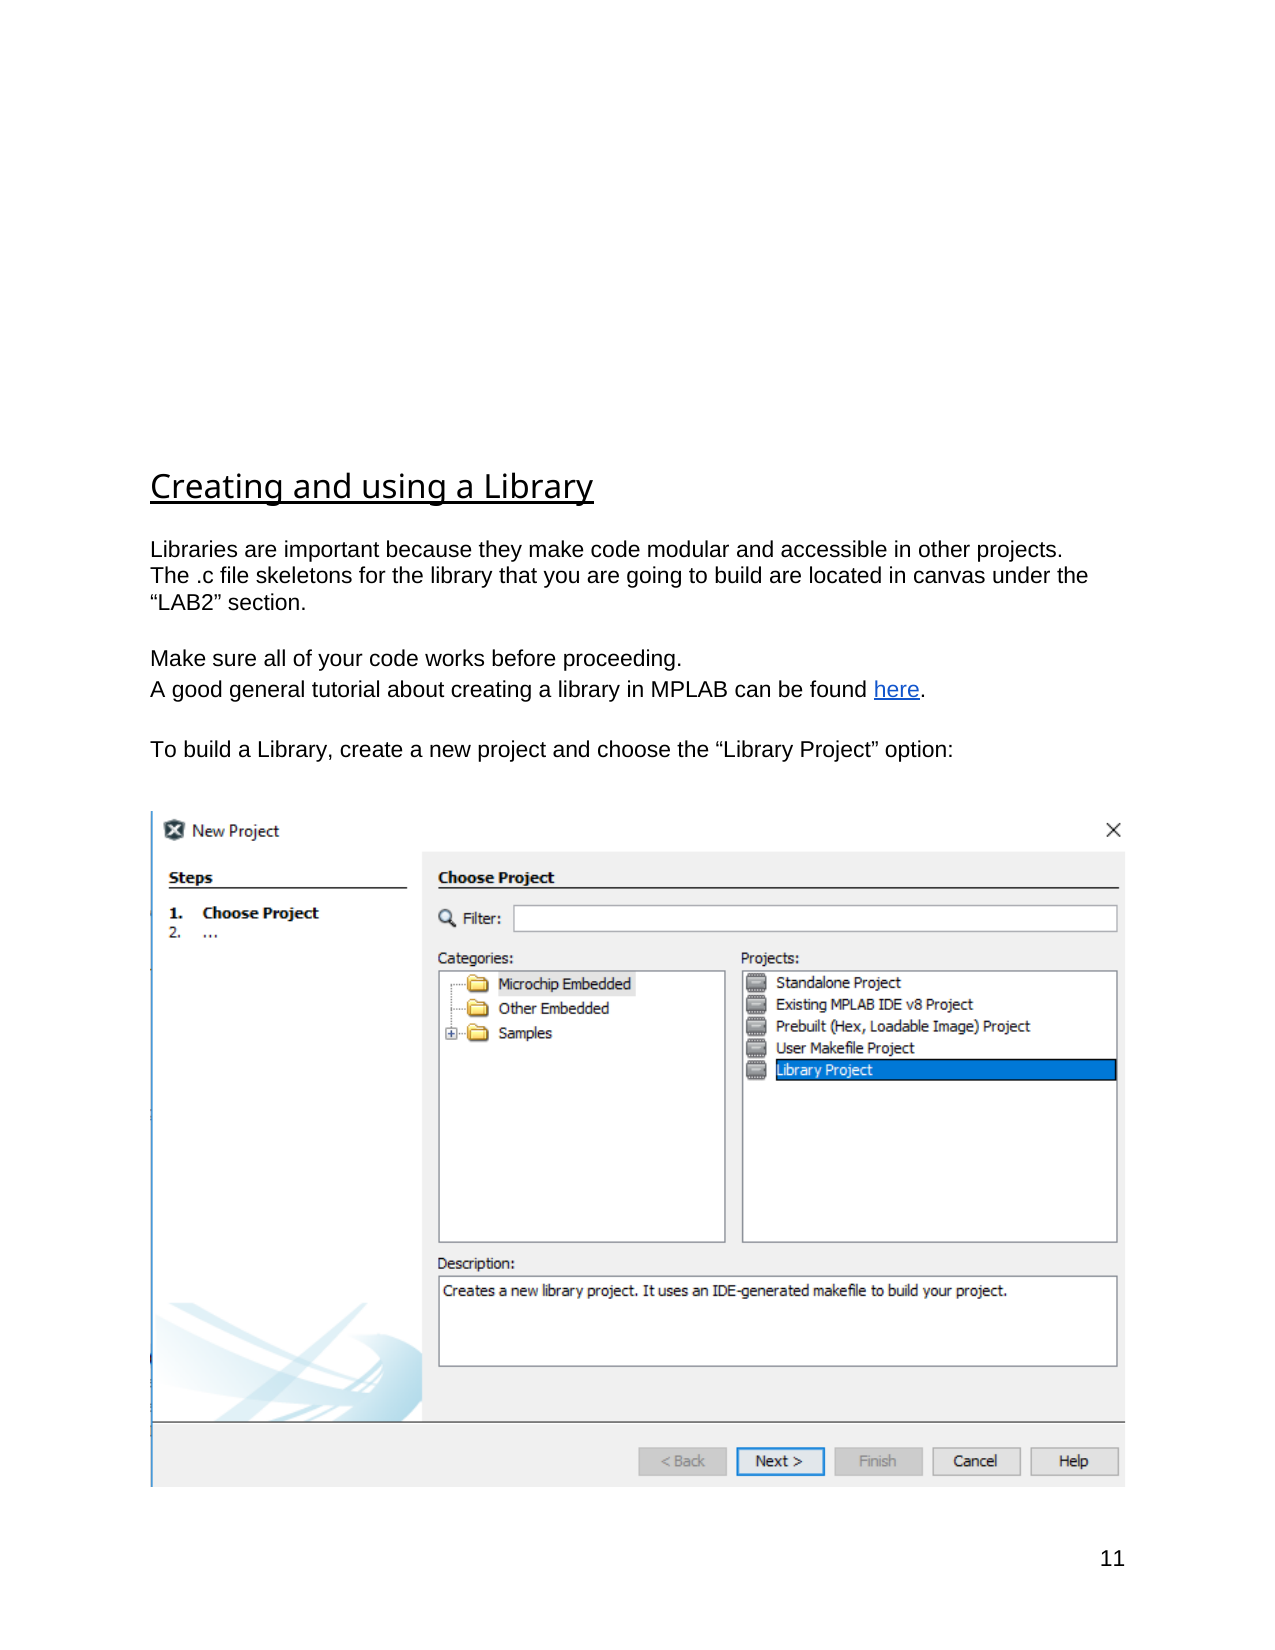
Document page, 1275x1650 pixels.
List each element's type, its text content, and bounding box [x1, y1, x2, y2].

text Make sure all of your code works before proceeding. [150, 645, 1125, 672]
subtitle Libraries are important because they make code modular and accessible in other projects. The .c file skeletons for the library that you are going to build are located in canvas under the “LAB2” section. [150, 536, 1125, 615]
text To build a Library, create a new project and choose the “Library Project” option: [150, 736, 1125, 762]
text A good general tutorial about creating a library in MPLAB can be found here. [150, 676, 1125, 702]
text Creating and using a Library [150, 463, 1125, 508]
picture [150, 811, 1125, 1487]
